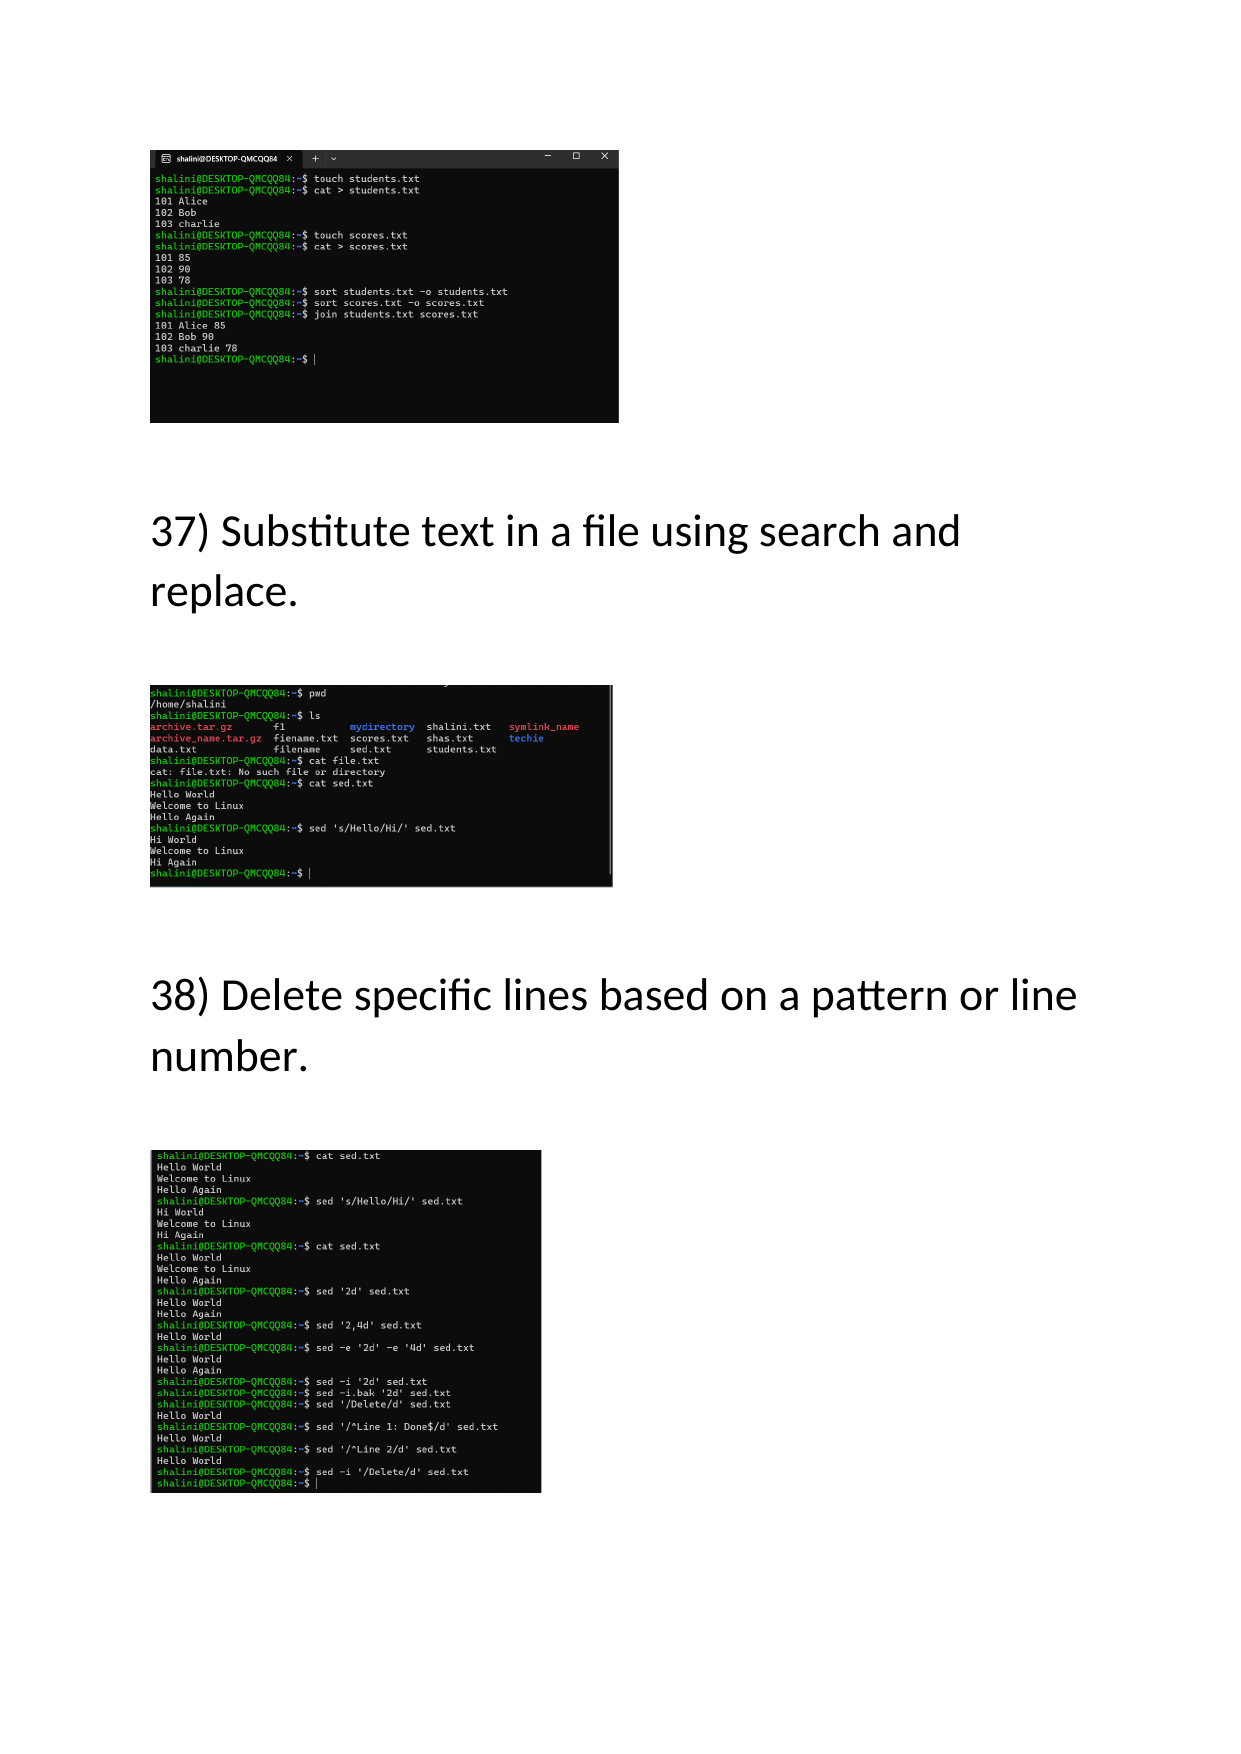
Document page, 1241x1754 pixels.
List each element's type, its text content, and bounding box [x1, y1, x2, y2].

picture [150, 685, 613, 888]
text 37) Substitute text in a file using search and replace. [150, 441, 1090, 618]
text 38) Delete specific lines based on a pattern or line number. [150, 906, 1090, 1082]
picture [150, 150, 619, 423]
picture [150, 1150, 542, 1493]
